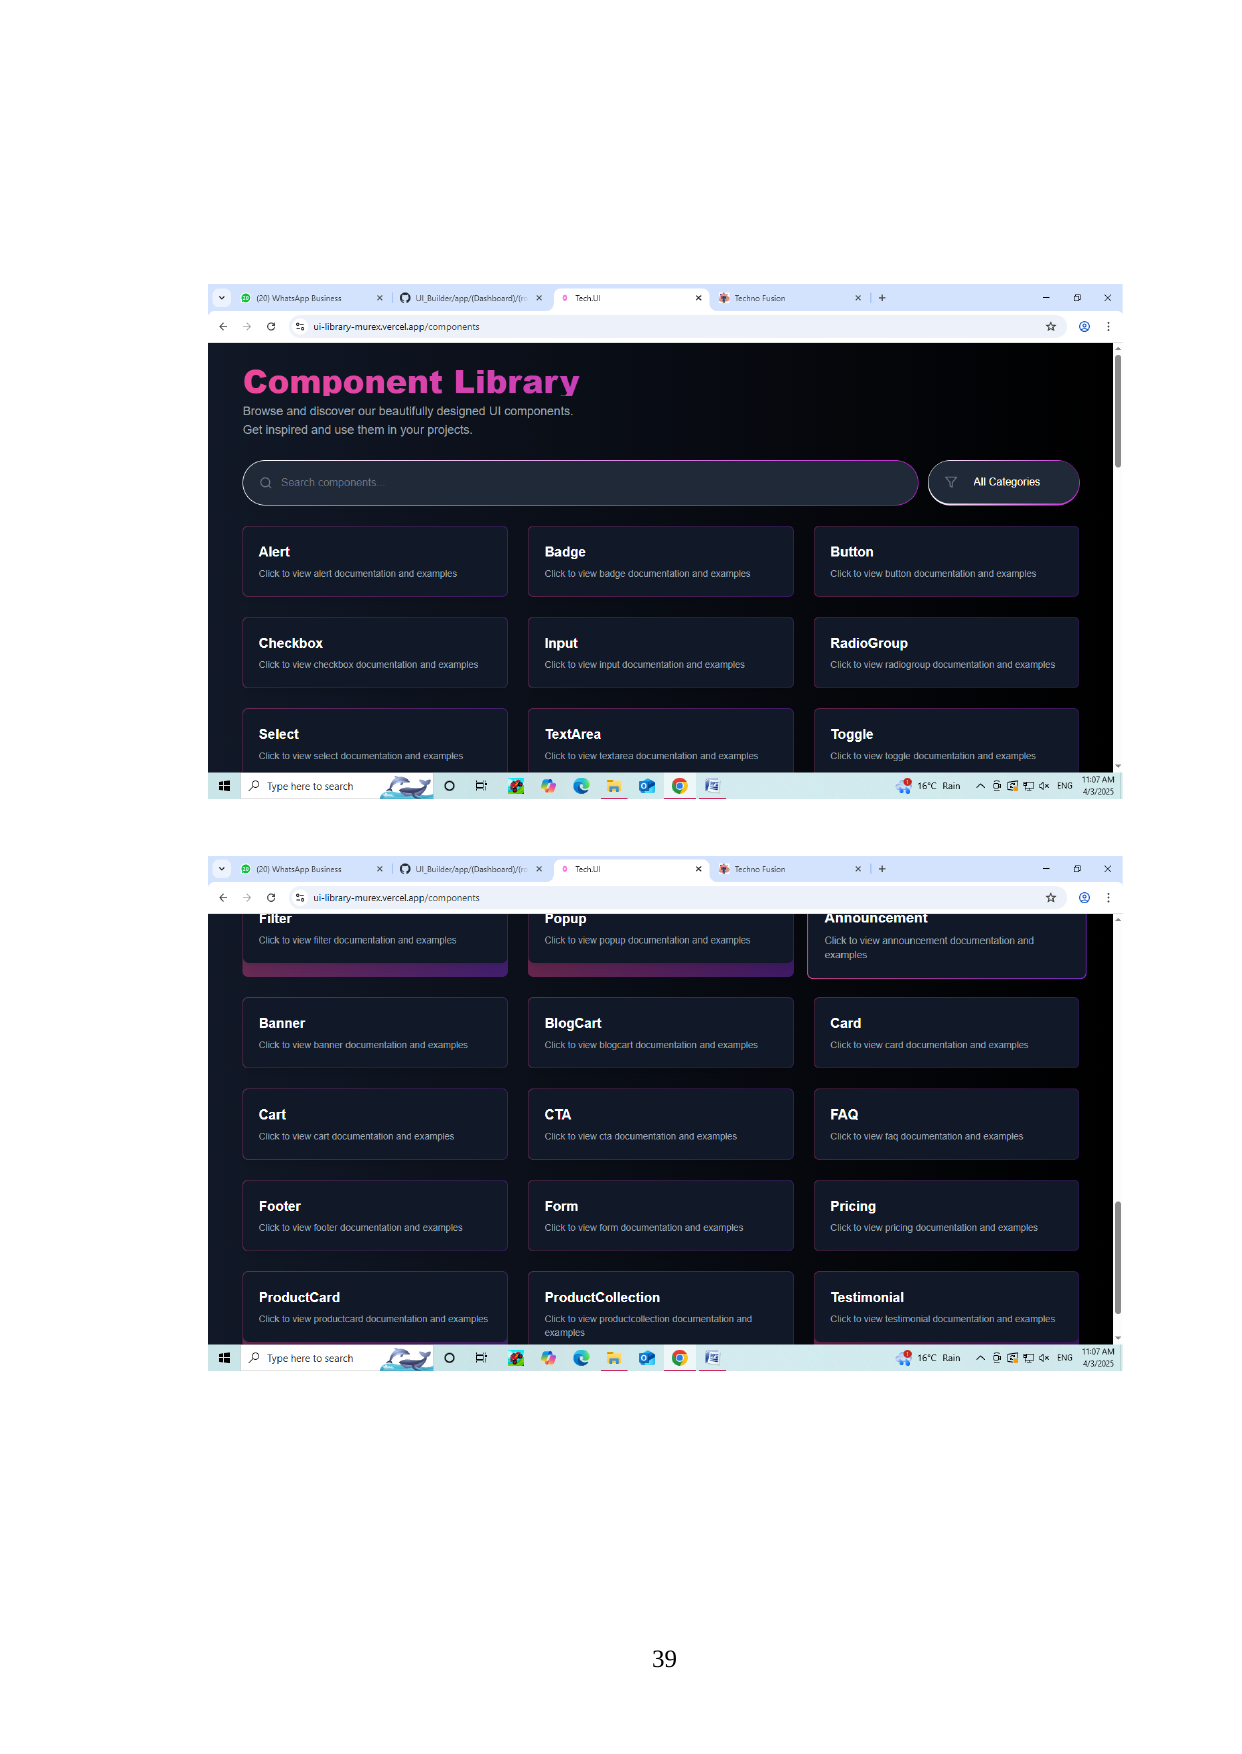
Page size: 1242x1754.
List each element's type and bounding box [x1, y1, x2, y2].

picture [208, 856, 1123, 1371]
picture [208, 284, 1123, 799]
